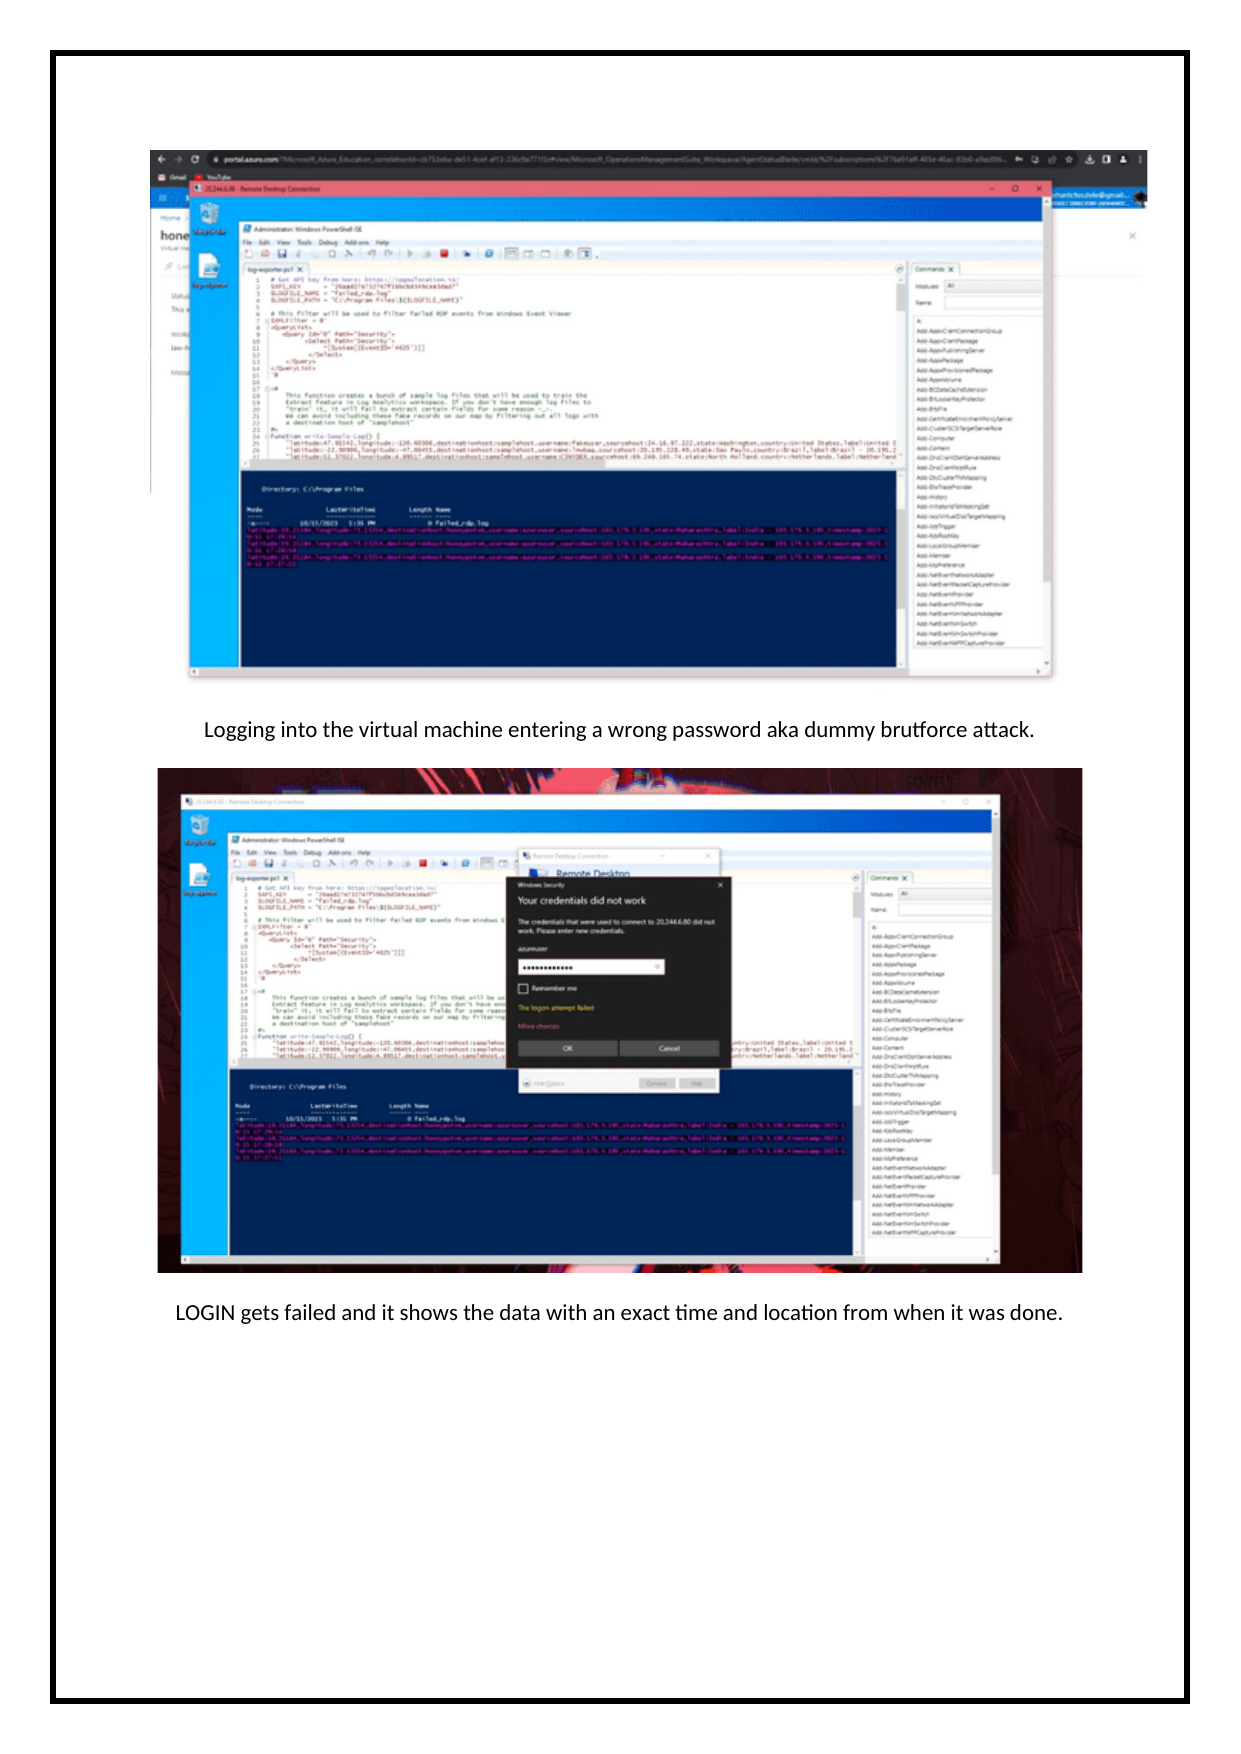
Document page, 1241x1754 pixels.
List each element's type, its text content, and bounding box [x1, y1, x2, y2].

picture [150, 150, 1148, 690]
picture [157, 768, 1083, 1273]
text LOGIN gets failed and it shows the data with an exact time and location from when it was done. [150, 1298, 1090, 1326]
text Logging into the virtual machine entering a wrong password aka dummy brutforce attack. [150, 715, 1090, 743]
